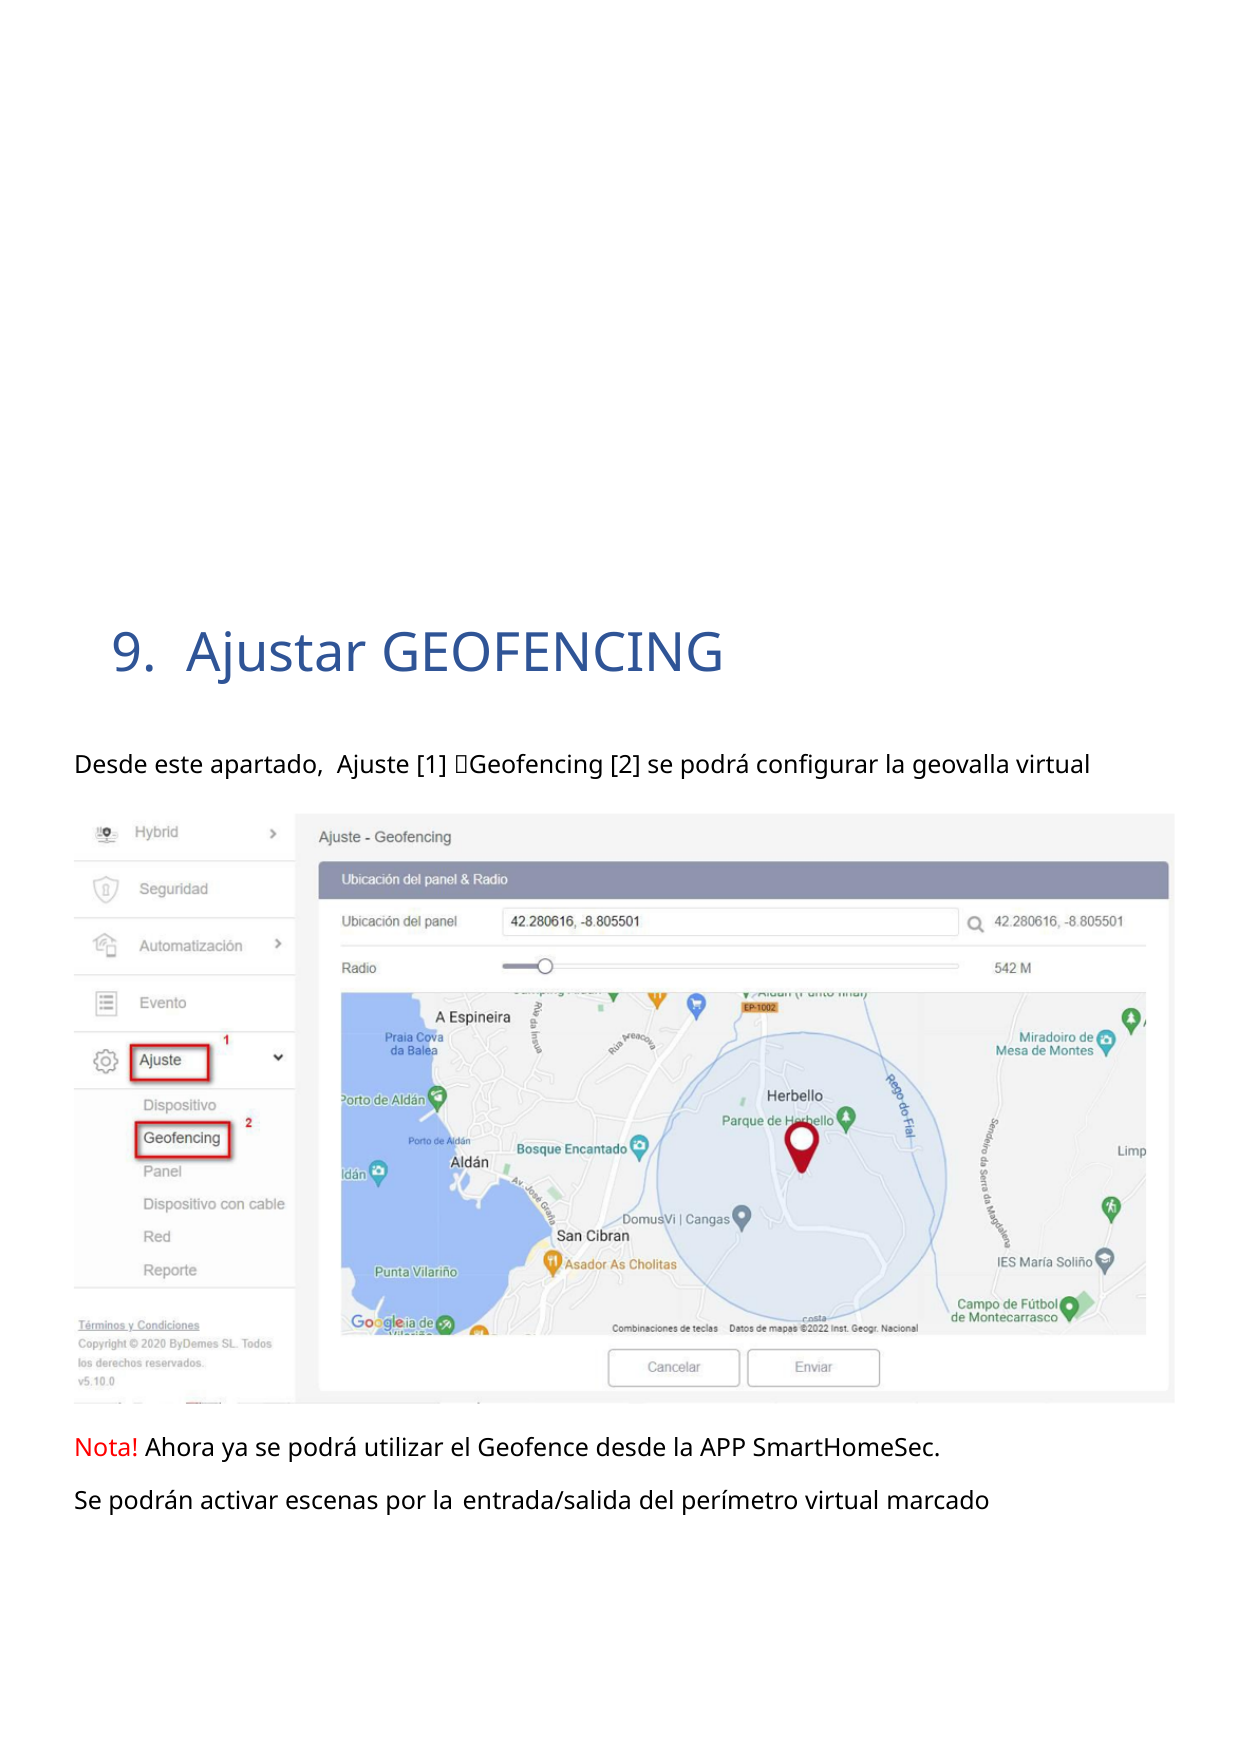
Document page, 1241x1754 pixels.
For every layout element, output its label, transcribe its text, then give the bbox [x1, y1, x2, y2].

text Se podrán activar escenas por la entrada/salida del perímetro virtual marcado [74, 1483, 1181, 1517]
text Nota! Ahora ya se podrá utilizar el Geofence desde la APP SmartHomeSec. [74, 1429, 1181, 1463]
subtitle Ajustar GEOFENCING [111, 614, 1181, 688]
picture [73, 800, 1182, 1410]
text Desde este apartado, Ajuste [1] Geofencing [2] se podrá configurar la geovalla virtual [74, 747, 1181, 781]
